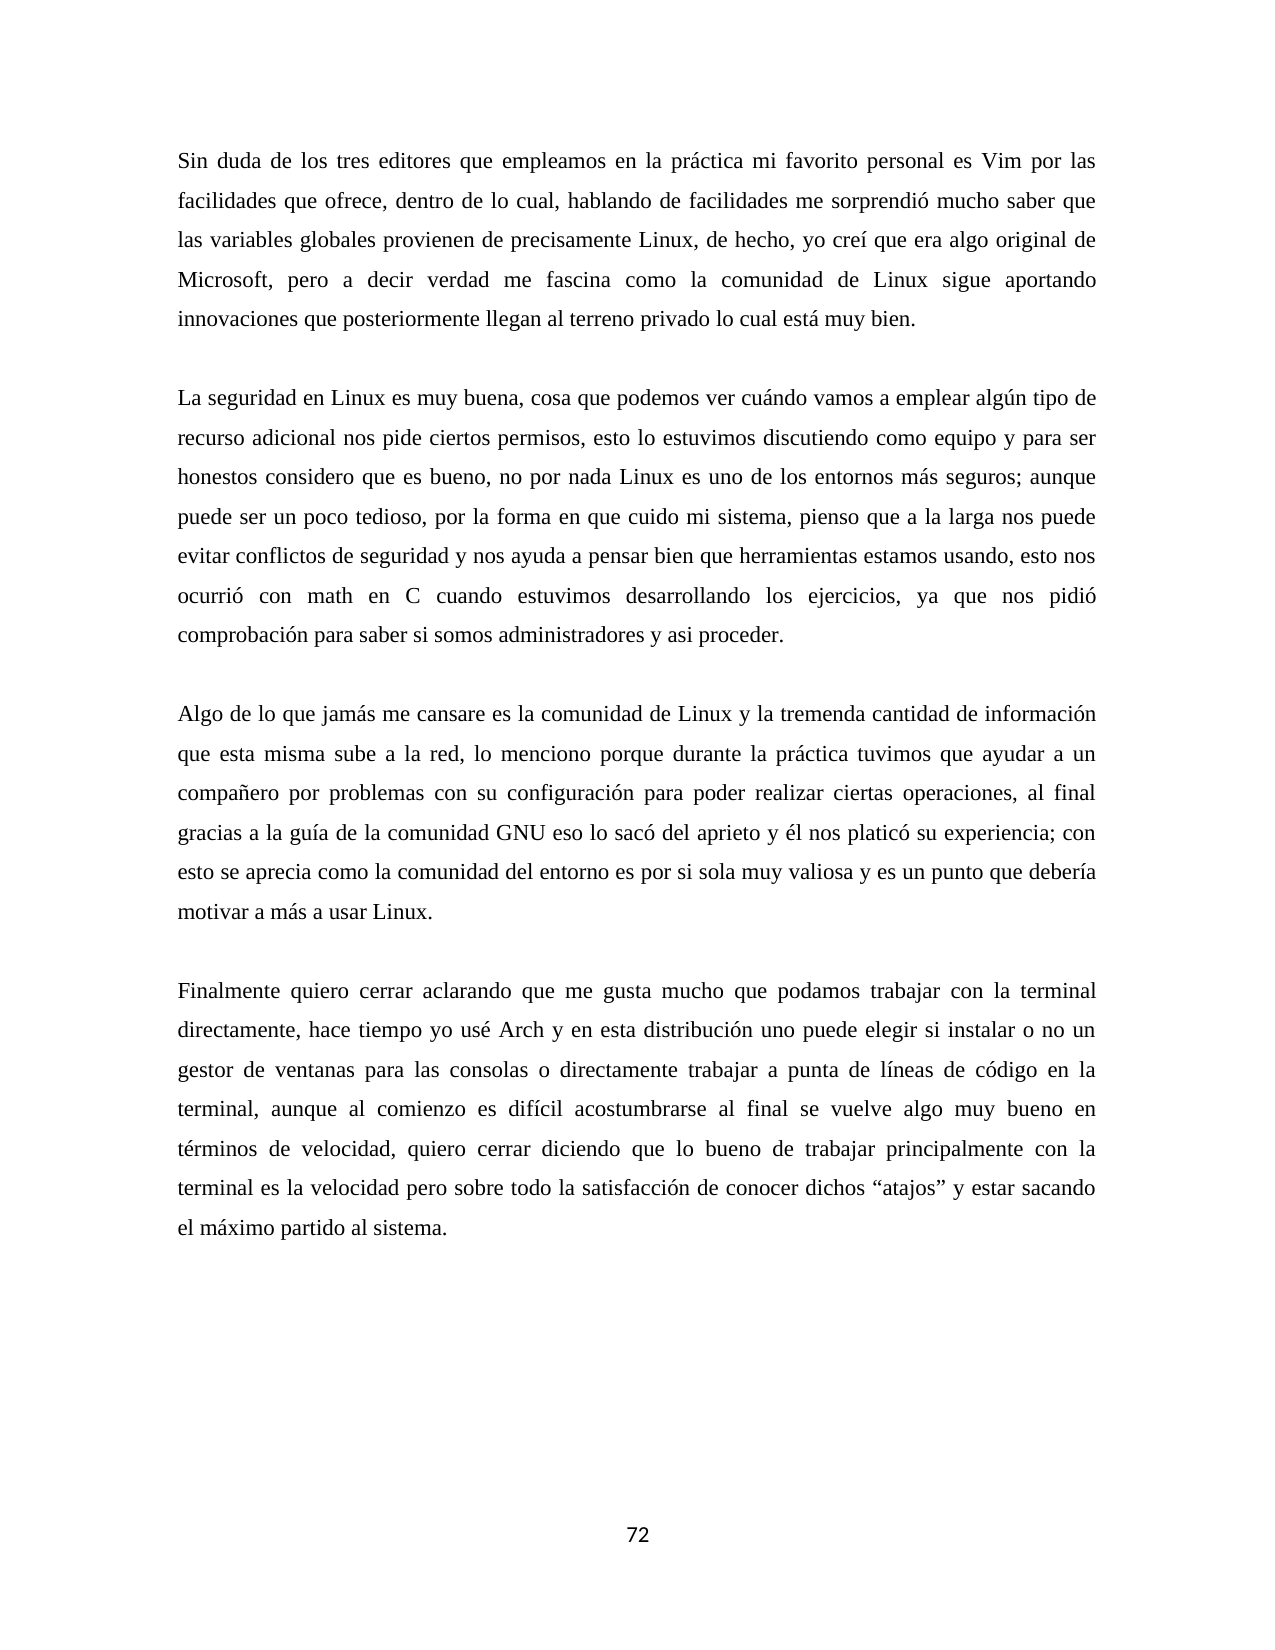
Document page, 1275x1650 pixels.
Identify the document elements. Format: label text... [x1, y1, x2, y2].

text La seguridad en Linux es muy buena, cosa que podemos ver cuándo vamos a emplear algún tipo de recurso adicional nos pide ciertos permisos, esto lo estuvimos discutiendo como equipo y para ser honestos considero que es bueno, no por nada Linux es uno de los entornos más seguros; aunque puede ser un poco tedioso, por la forma en que cuido mi sistema, pienso que a la larga nos puede evitar conflictos de seguridad y nos ayuda a pensar bien que herramientas estamos usando, esto nos ocurrió con math en C cuando estuvimos desarrollando los ejercicios, ya que nos pidió comprobación para saber si somos administradores y asi proceder. [177, 384, 1098, 648]
text Finalmente quiero cerrar aclarando que me gusta mucho que podamos trabajar con la terminal directamente, hace tiempo yo usé Arch y en esta distribución uno puede elegir si instalar o no un gestor de ventanas para las consolas o directamente trabajar a punta de líneas de código en la terminal, aunque al comienzo es difícil acostumbrarse al final se vuelve algo muy bueno en términos de velocidad, quiero cerrar diciendo que lo bueno de trabajar principalmente con la terminal es la velocidad pero sobre todo la satisfacción de conocer dichos “atajos” y estar sacando el máximo partido al sistema. [177, 977, 1098, 1240]
text Sin duda de los tres editores que empleamos en la práctica mi favorito personal es Vim por las facilidades que ofrece, dentro de lo cual, hablando de facilidades me sorprendió mucho saber que las variables globales provienen de precisamente Linux, de hecho, yo creí que era algo original de Microsoft, pero a decir verdad me fascina como la comunidad de Linux sigue aportando innovaciones que posteriormente llegan al terreno privado lo cual está muy bien. [177, 148, 1098, 332]
text Algo de lo que jamás me cansare es la comunidad de Linux y la tremenda cantidad de información que esta misma sube a la red, lo menciono porque durante la práctica tuvimos que ayudar a un compañero por problemas con su configuración para poder realizar ciertas operaciones, al final gracias a la guía de la comunidad GNU eso lo sacó del aprieto y él nos platicó su experiencia; con esto se aprecia como la comunidad del entorno es por si sola muy valiosa y es un punto que debería motivar a más a usar Linux. [177, 700, 1098, 924]
